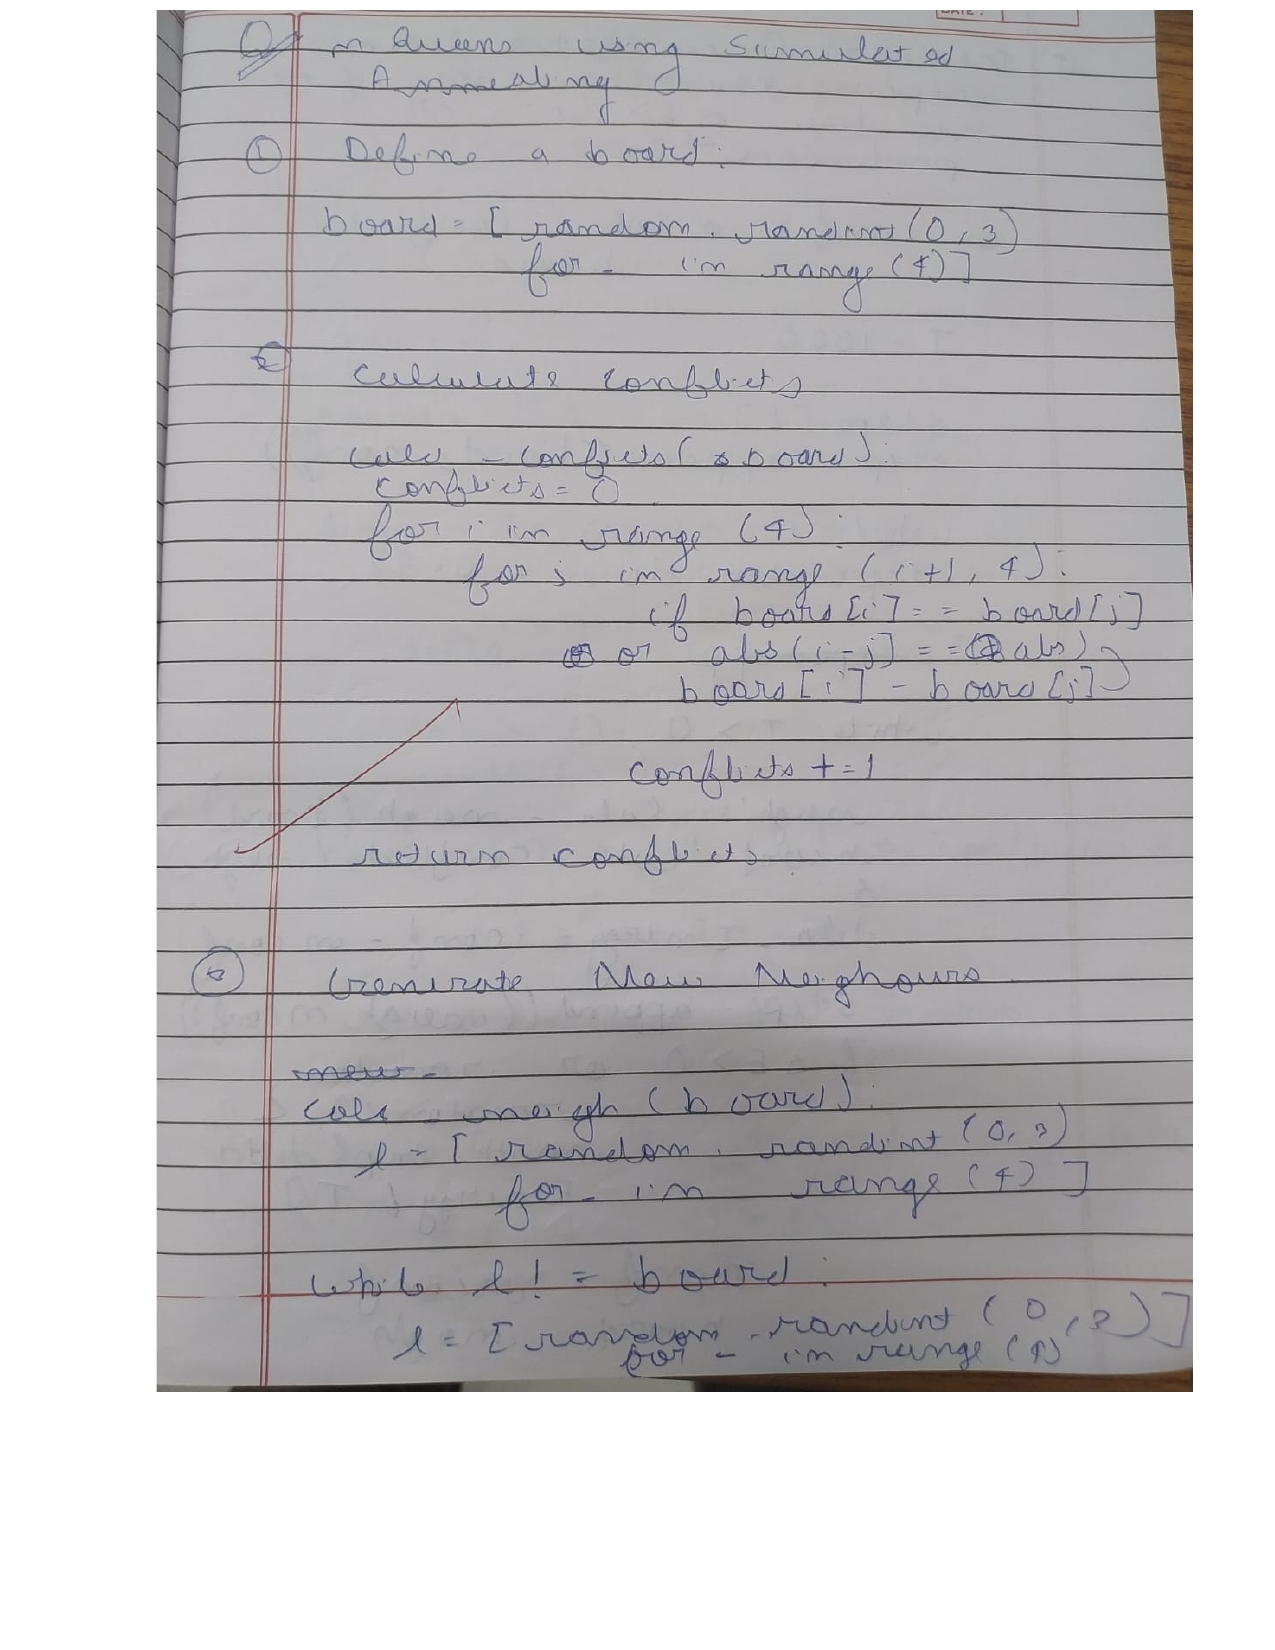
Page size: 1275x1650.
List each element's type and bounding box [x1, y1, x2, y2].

picture [156, 10, 1193, 1392]
